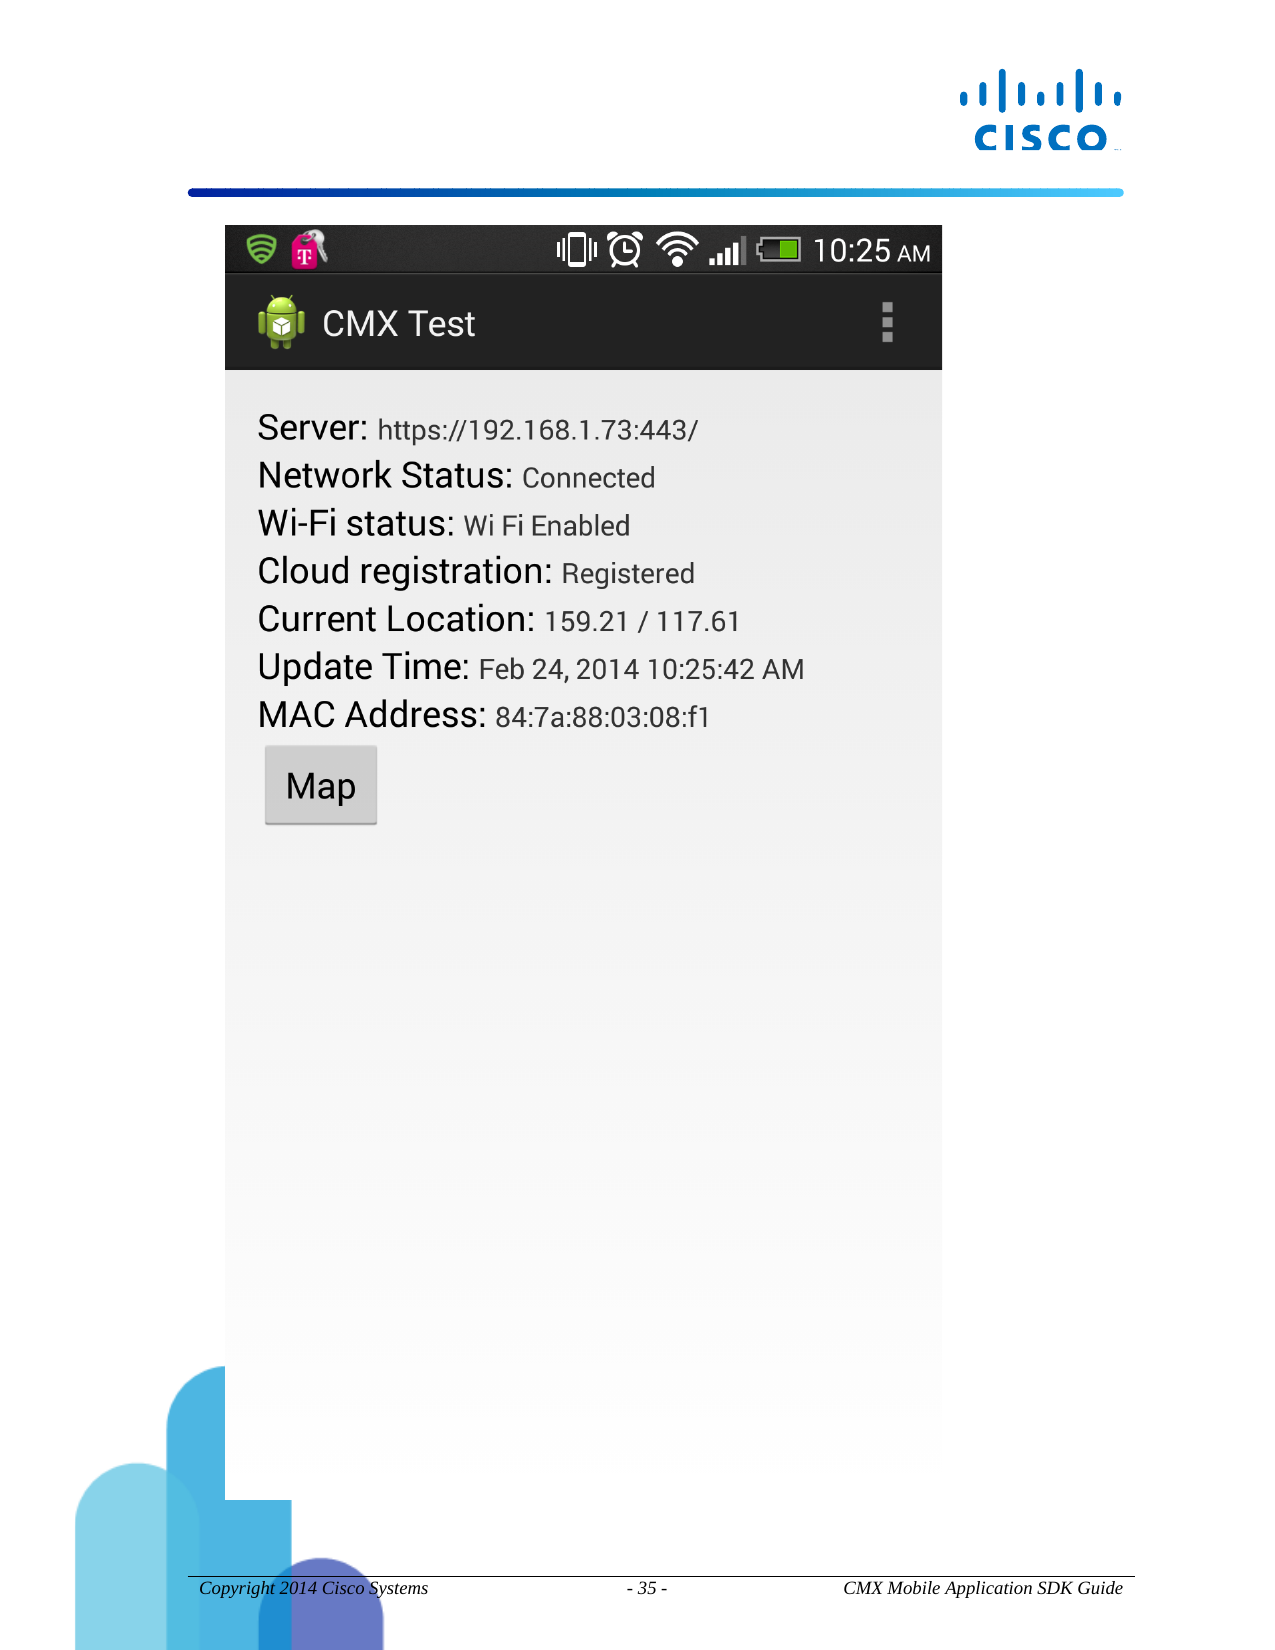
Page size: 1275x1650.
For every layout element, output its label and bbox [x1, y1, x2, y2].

picture [74, 225, 943, 1650]
